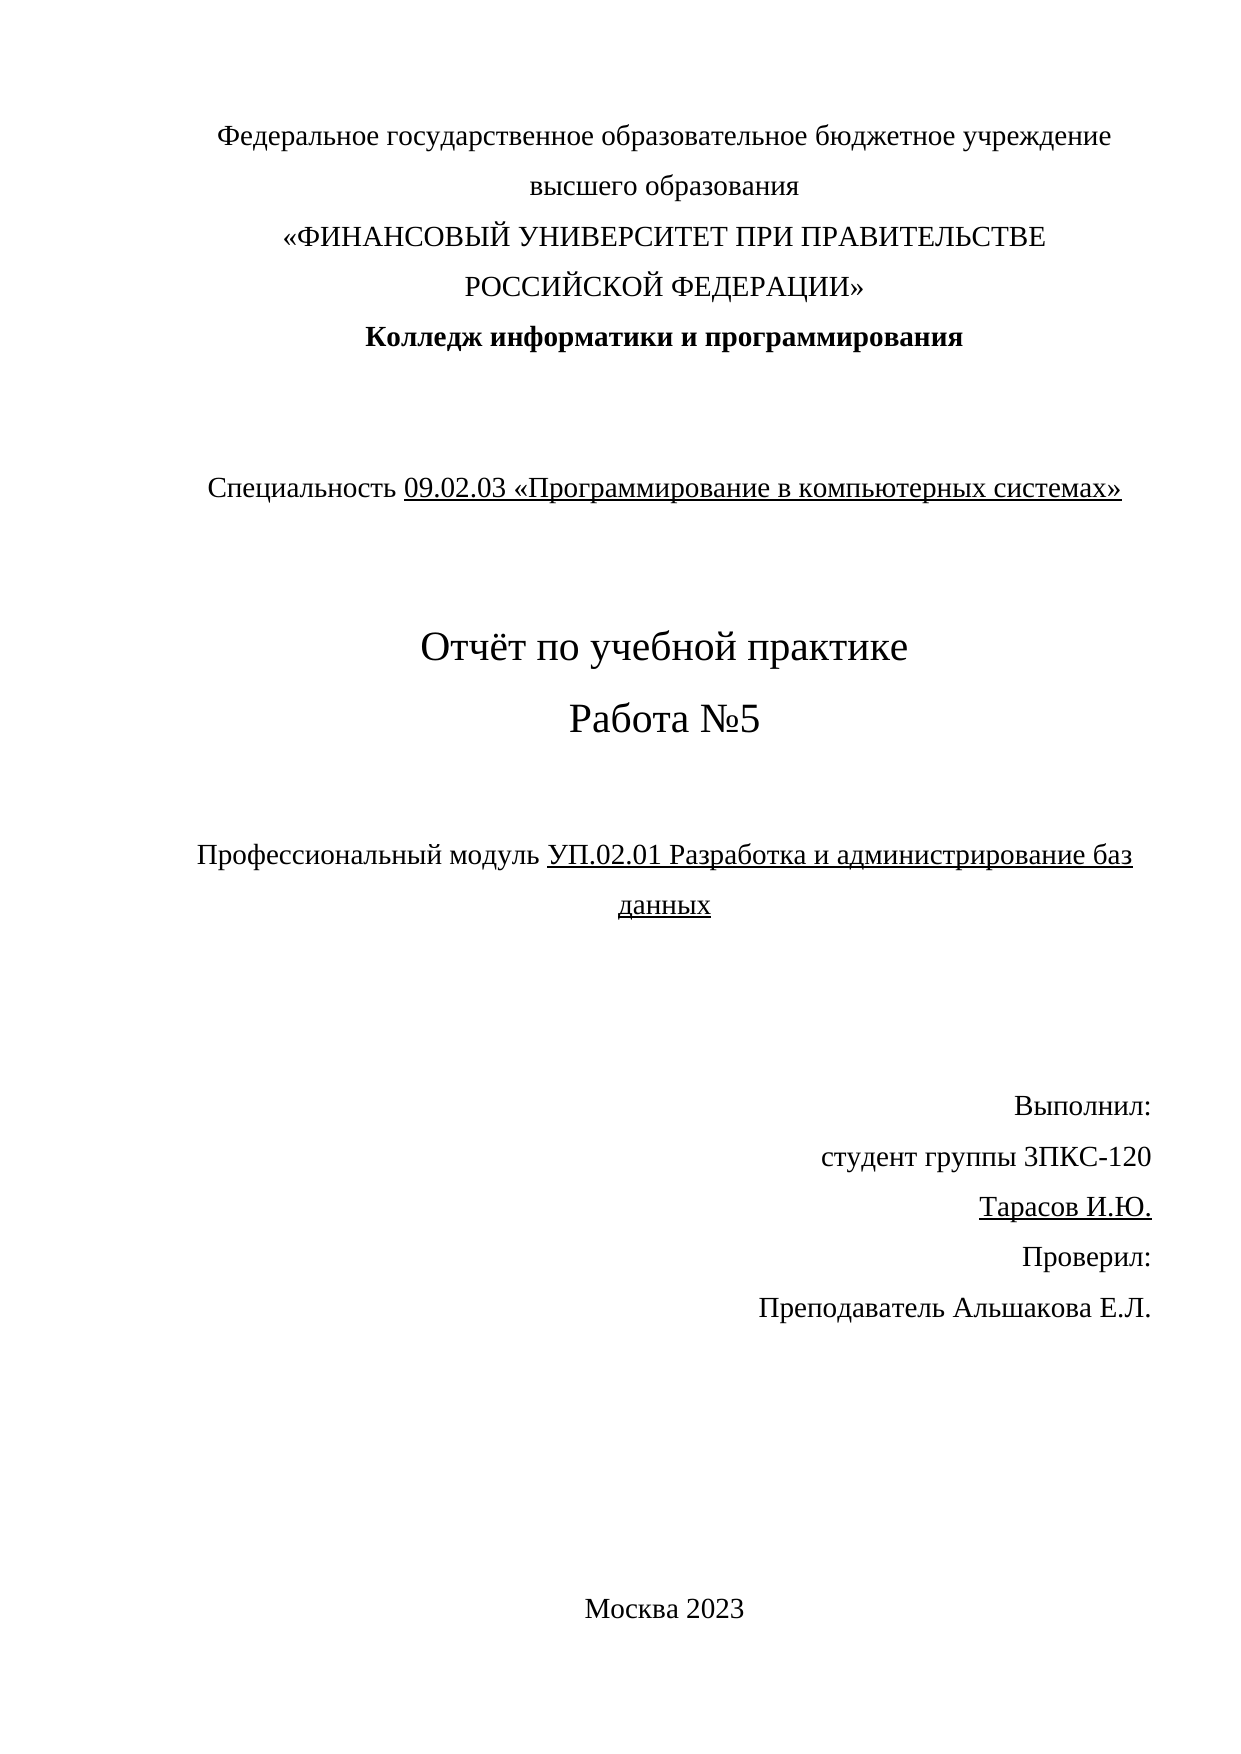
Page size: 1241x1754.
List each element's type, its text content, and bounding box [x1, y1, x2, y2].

text Выполнил: [177, 1088, 1152, 1122]
text Специальность 09.02.03 «Программирование в компьютерных системах» [177, 470, 1152, 504]
text Отчёт по учебной практике [177, 621, 1152, 669]
text Преподаватель Альшакова Е.Л. [177, 1290, 1152, 1323]
text Колледж информатики и программирования [177, 319, 1152, 353]
text студент группы 3ПКС-120 [177, 1139, 1152, 1172]
text Проверил: [177, 1239, 1152, 1273]
text Работа №5 [177, 693, 1152, 741]
text РОССИЙСКОЙ ФЕДЕРАЦИИ» [177, 269, 1152, 303]
text Профессиональный модуль УП.02.01 Разработка и администрирование баз данных [177, 837, 1152, 921]
text «ФИНАНСОВЫЙ УНИВЕРСИТЕТ ПРИ ПРАВИТЕЛЬСТВЕ [177, 219, 1152, 252]
text Москва 2023 [177, 1592, 1152, 1625]
text Тарасов И.Ю. [177, 1189, 1152, 1223]
text Федеральное государственное образовательное бюджетное учреждение высшего образования [177, 118, 1152, 202]
